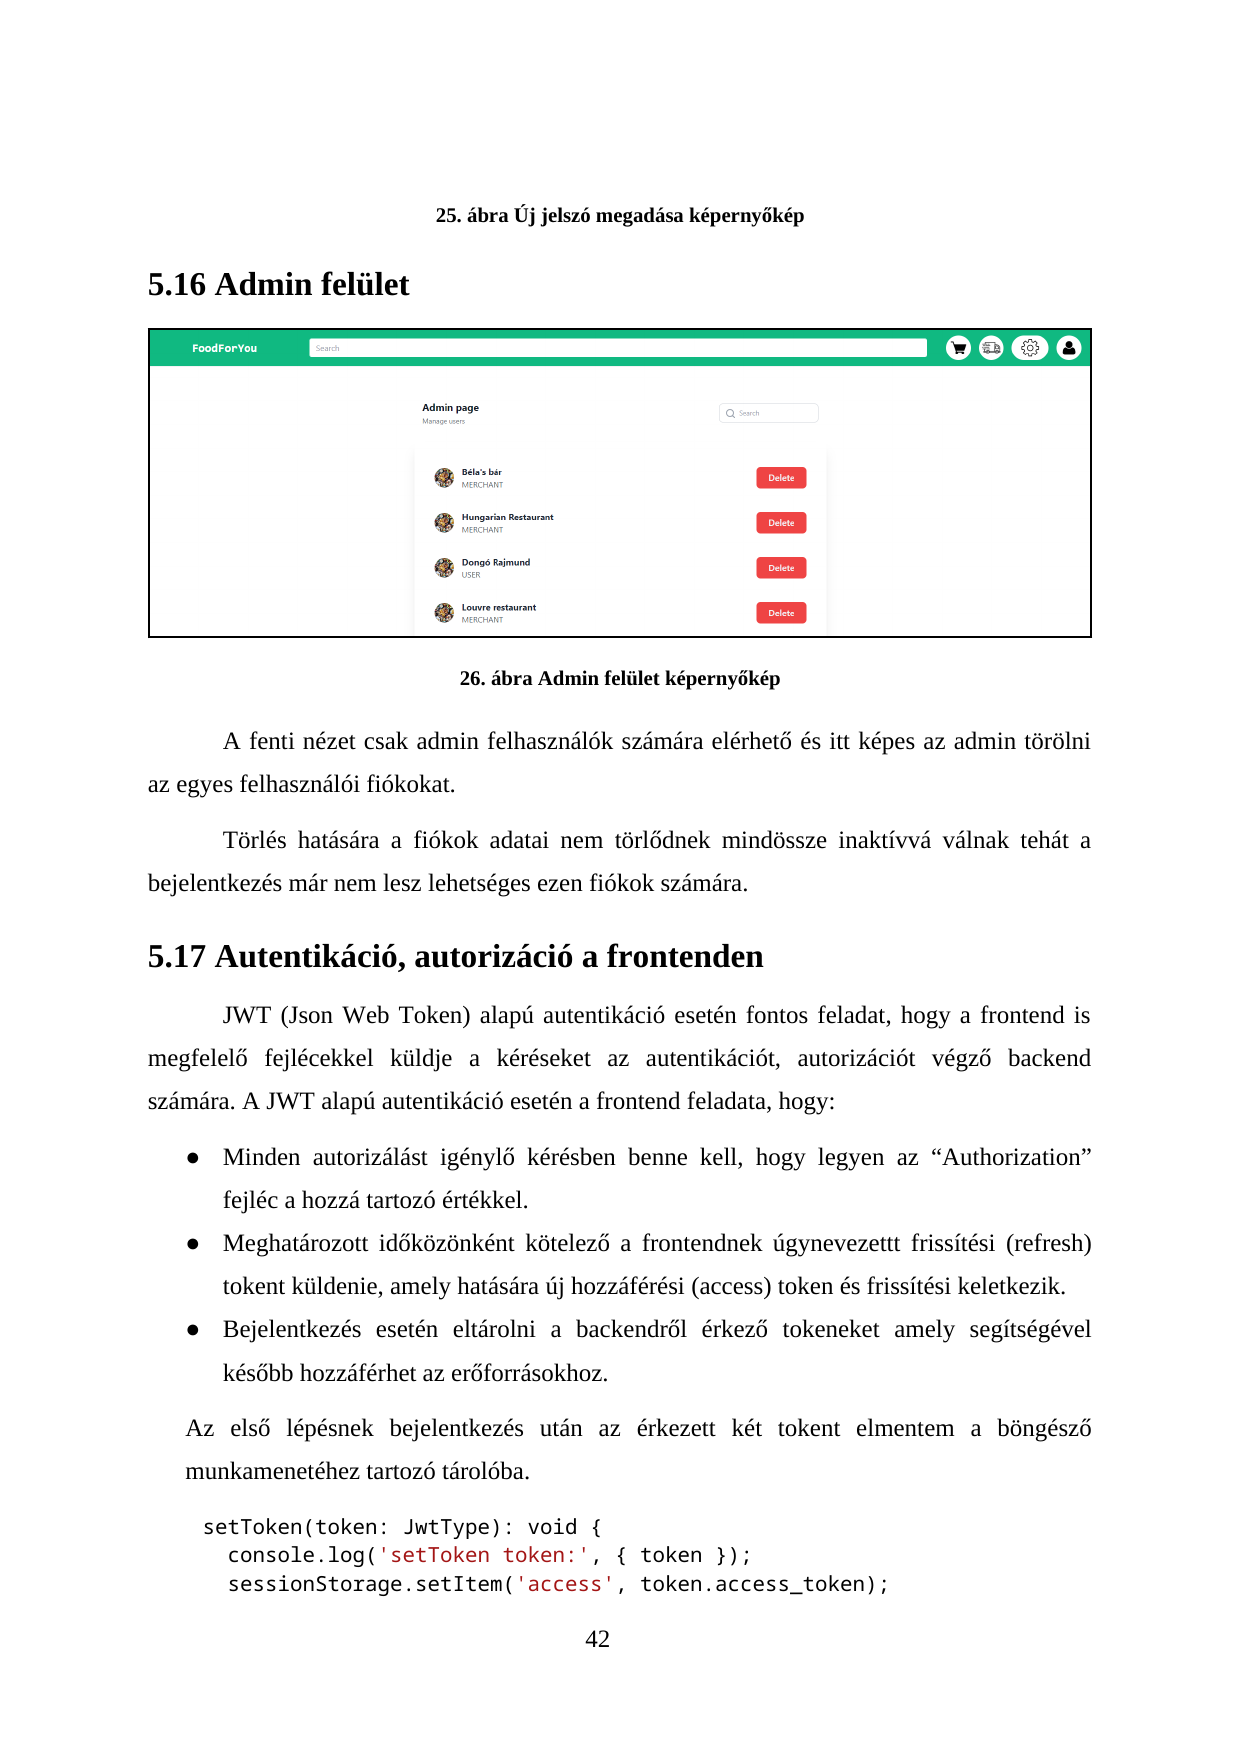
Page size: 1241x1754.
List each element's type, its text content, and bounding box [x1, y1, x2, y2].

subtitle Autentikáció, autorizáció a frontenden [148, 936, 1092, 975]
text Törlés hatására a fiókok adatai nem törlődnek mindössze inaktívvá válnak tehát a bejelentkezés már nem lesz lehetséges ezen fiókok számára. [148, 825, 1092, 897]
text Az első lépésnek bejelentkezés után az érkezett két tokent elmentem a böngésző munkamenetéhez tartozó tárolóba. [185, 1413, 1092, 1485]
list Meghatározott időközönként kötelező a frontendnek úgynevezettt frissítési (refresh) tokent küldenie, amely hatására új hozzáférési (access) token és frissítési keletkezik. [185, 1228, 1092, 1300]
text sessionStorage.setItem('access', token.access_token); [177, 1569, 1092, 1597]
subtitle Admin felület [148, 264, 1092, 303]
text console.log('setToken token:', { token }); [177, 1541, 1092, 1569]
text setToken(token: JwtType): void { [177, 1512, 1092, 1541]
picture [150, 330, 1090, 636]
text JWT (Json Web Token) alapú autentikáció esetén fontos feladat, hogy a frontend is megfelelő fejlécekkel küldje a kéréseket az autentikációt, autorizációt végző backend számára. A JWT alapú autentikáció esetén a frontend feladata, hogy: [148, 1000, 1092, 1115]
list Minden autorizálást igénylő kérésben benne kell, hogy legyen az “Authorization” fejléc a hozzá tartozó értékkel. [185, 1142, 1092, 1214]
text A fenti nézet csak admin felhasználók számára elérhető és itt képes az admin törölni az egyes felhasználói fiókokat. [148, 726, 1092, 798]
list Bejelentkezés esetén eltárolni a backendről érkező tokeneket amely segítségével később hozzáférhet az erőforrásokhoz. [185, 1314, 1092, 1386]
